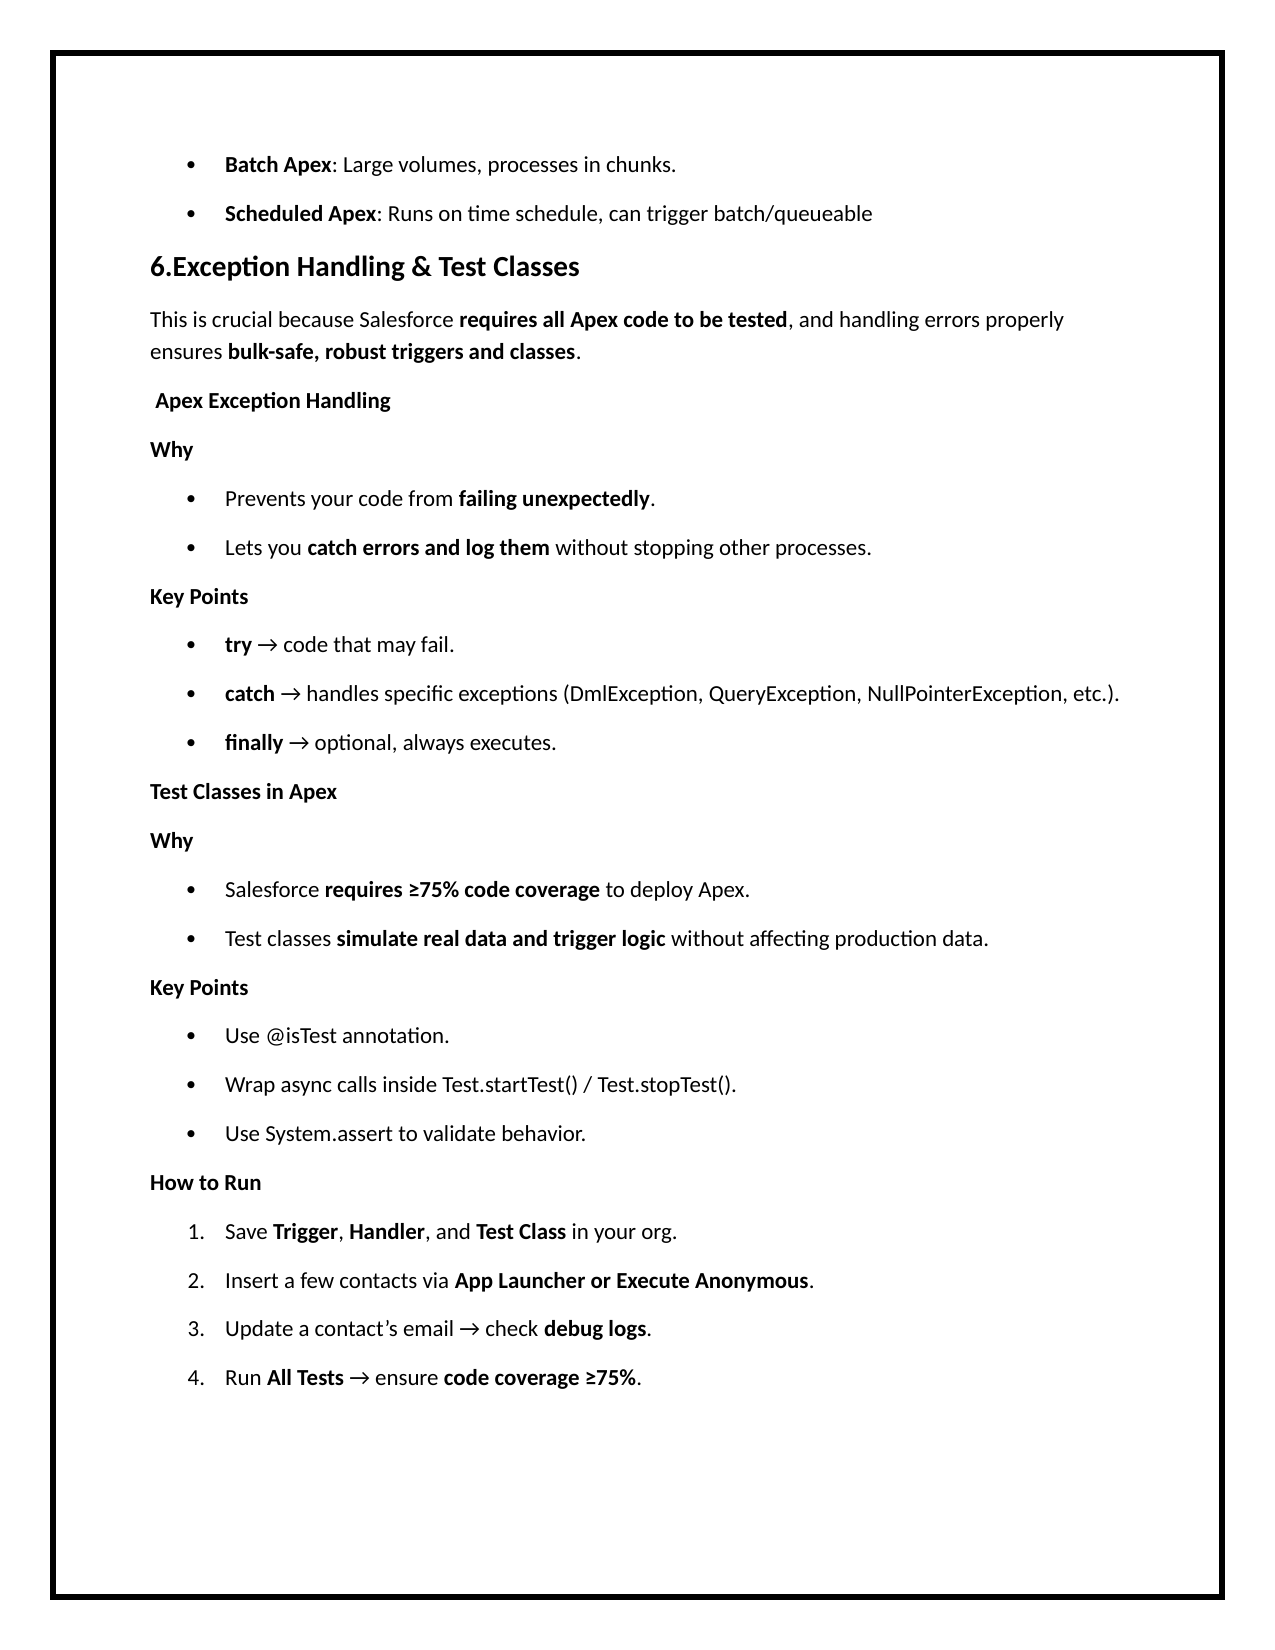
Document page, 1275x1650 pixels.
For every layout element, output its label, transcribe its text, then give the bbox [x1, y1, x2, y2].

list Use @isTest annotation. [187, 1021, 1125, 1049]
text Key Points [150, 582, 1125, 610]
list Scheduled Apex: Runs on time schedule, can trigger batch/queueable [187, 199, 1125, 227]
text Why [150, 435, 1125, 463]
text Why [150, 826, 1125, 854]
list finally → optional, always executes. [187, 728, 1125, 756]
text Test Classes in Apex [150, 777, 1125, 805]
text Key Points [150, 973, 1125, 1001]
list Use System.assert to validate behavior. [187, 1119, 1125, 1147]
list Batch Apex: Large volumes, processes in chunks. [187, 150, 1125, 178]
text How to Run [150, 1168, 1125, 1196]
list Prevents your code from failing unexpectedly. [187, 484, 1125, 512]
list Insert a few contacts via App Launcher or Execute Anonymous. [187, 1266, 1125, 1294]
list Test classes simulate real data and trigger logic without affecting production data. [187, 924, 1125, 952]
text 6.Exception Handling & Test Classes [150, 248, 1125, 283]
text This is crucial because Salesforce requires all Apex code to be tested, and handling errors properly ensures bulk-safe, robust triggers and classes. [150, 305, 1125, 366]
list Run All Tests → ensure code coverage ≥75%. [187, 1363, 1125, 1391]
list try → code that may fail. [187, 631, 1125, 659]
list Wrap async calls inside Test.startTest() / Test.stopTest(). [187, 1070, 1125, 1098]
list Salesforce requires ≥75% code coverage to deploy Apex. [187, 875, 1125, 903]
list Update a contact’s email → check debug logs. [187, 1314, 1125, 1343]
list Lets you catch errors and log them without stopping other processes. [187, 533, 1125, 561]
list Save Trigger, Handler, and Test Class in your org. [187, 1217, 1125, 1245]
text Apex Exception Handling [150, 386, 1125, 414]
list catch → handles specific exceptions (DmlException, QueryException, NullPointerException, etc.). [187, 679, 1125, 707]
